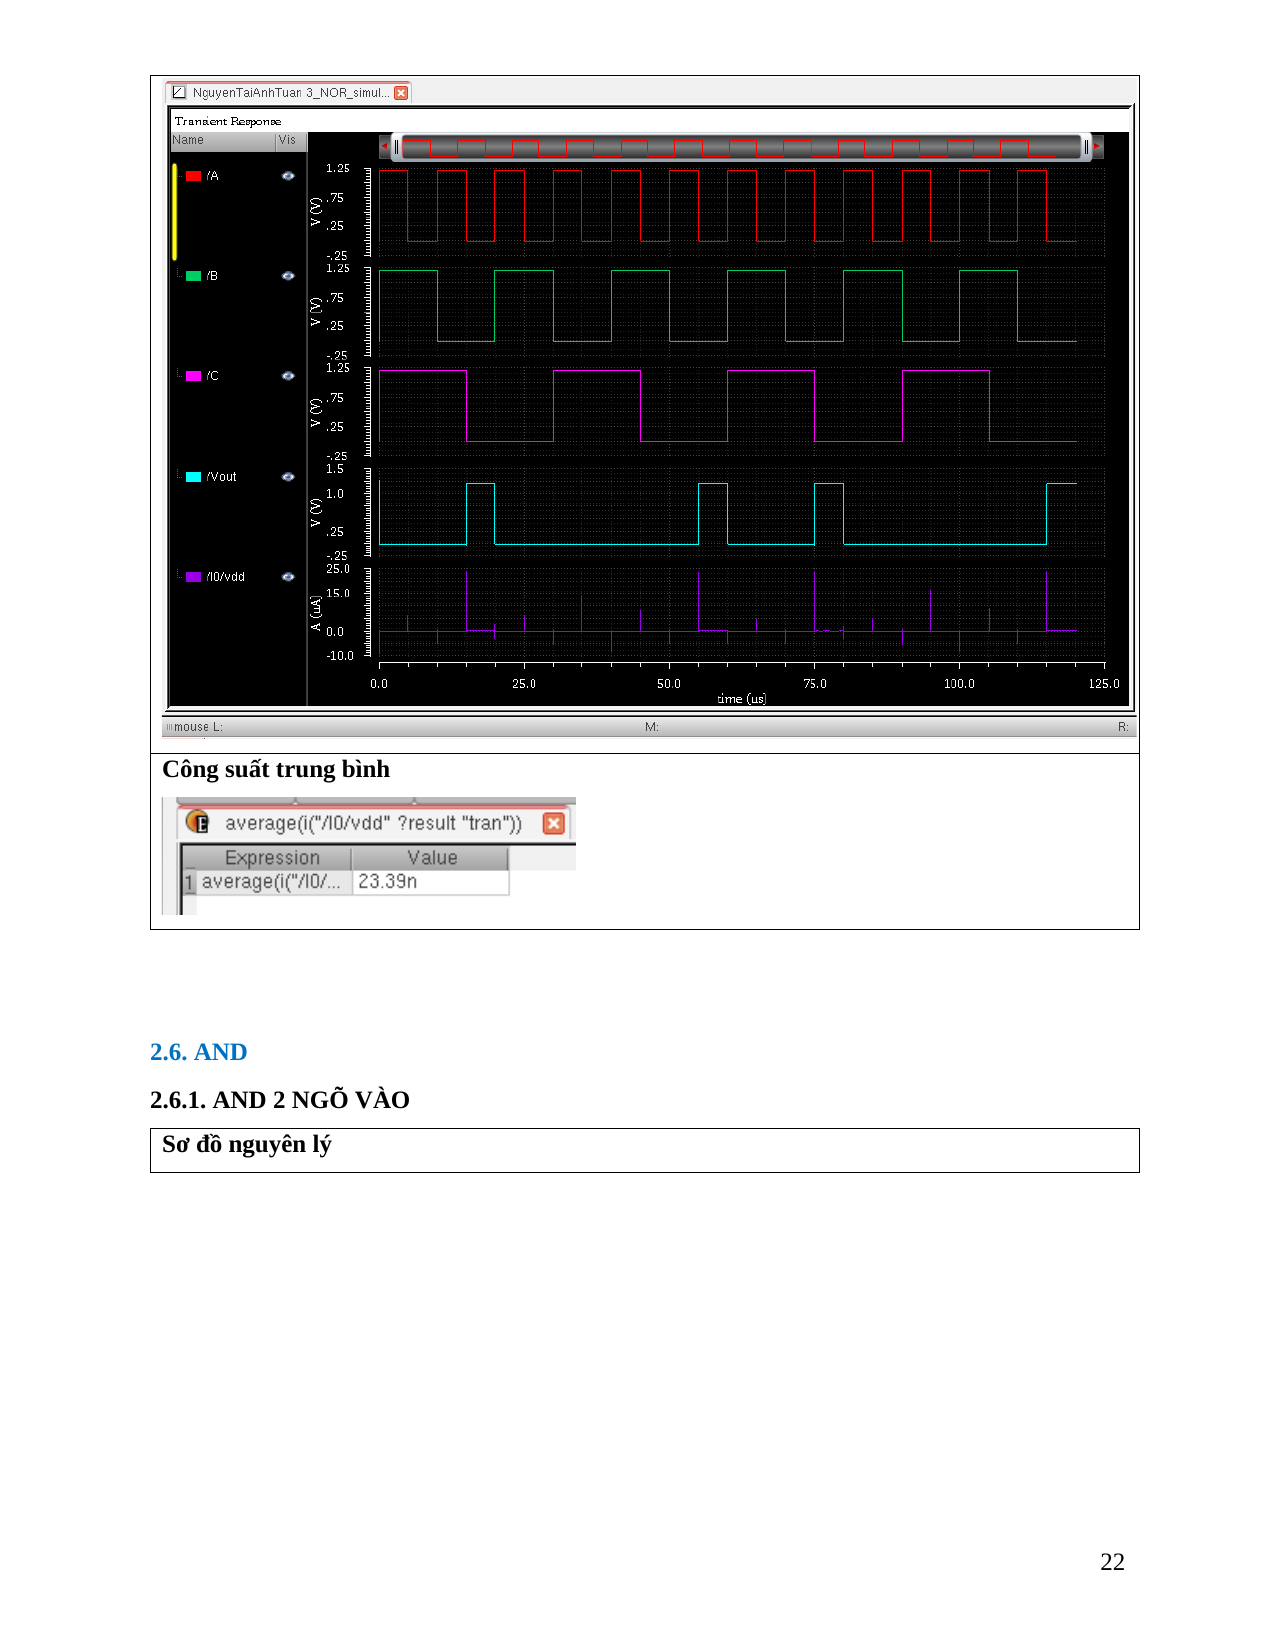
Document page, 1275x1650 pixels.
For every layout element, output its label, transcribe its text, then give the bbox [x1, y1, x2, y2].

picture [161, 797, 576, 915]
table_cell Công suất trung bình [151, 754, 1139, 929]
table_header Sơ đồ nguyên lý [151, 1129, 1139, 1172]
subtitle 2.6.1. AND 2 NGÕ VÀO [150, 1085, 1125, 1113]
picture [161, 76, 1137, 739]
subtitle 2.6. AND [150, 1037, 1125, 1066]
table_cell Kết quả mô phỏng [151, 76, 1139, 753]
